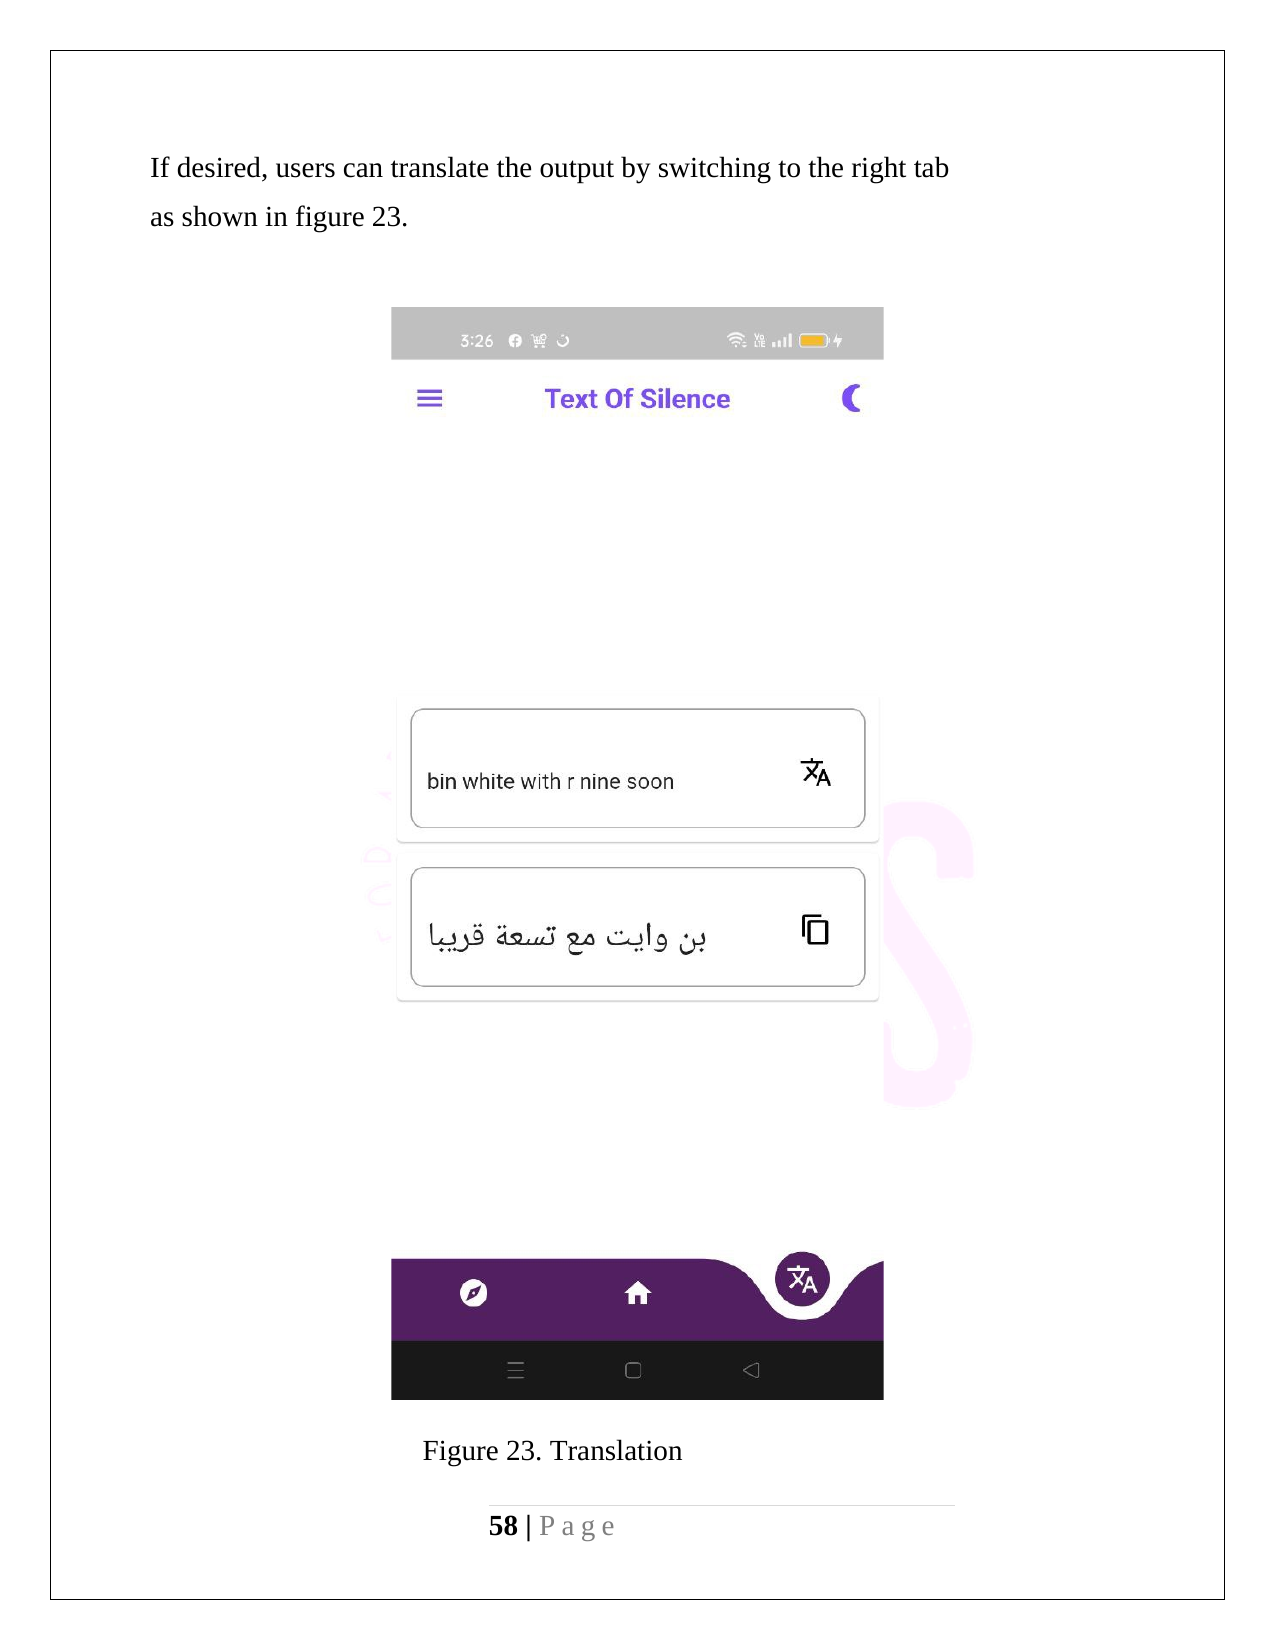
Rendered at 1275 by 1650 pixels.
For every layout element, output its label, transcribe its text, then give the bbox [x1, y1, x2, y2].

picture [391, 307, 884, 1400]
text If desired, users can translate the output by switching to the right tab as shown in figure 23. [150, 150, 955, 233]
text Figure 23. Translation [150, 1433, 955, 1466]
